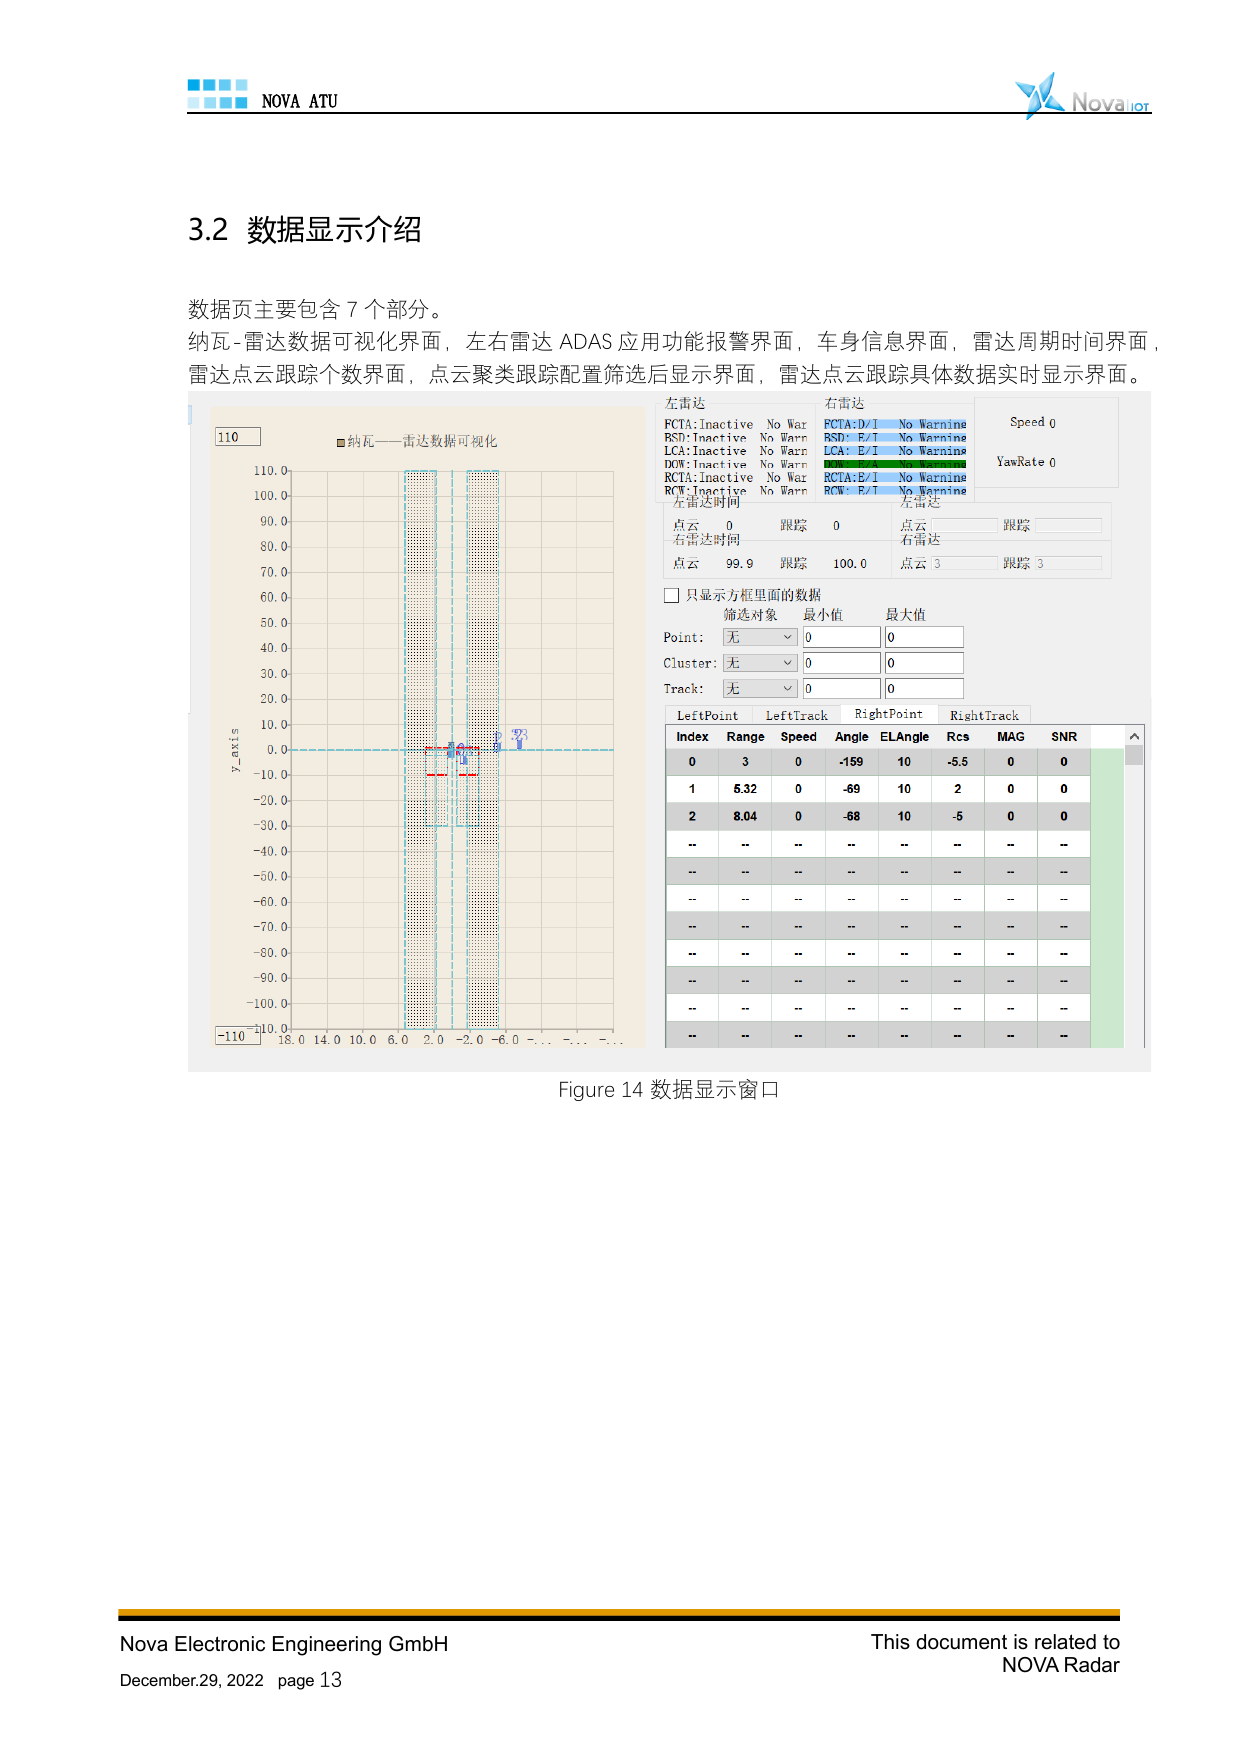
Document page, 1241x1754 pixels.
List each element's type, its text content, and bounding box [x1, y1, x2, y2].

picture [187, 391, 1152, 1072]
picture [187, 114, 257, 118]
picture [118, 1609, 1120, 1621]
text Figure 14 数据显示窗口 [187, 1072, 1152, 1106]
text 纳瓦-雷达数据可视化界面，左右雷达ADAS应用功能报警界面，车身信息界面，雷达周期时间界面，雷达点云跟踪个数界面，点云聚类跟踪配置筛选后显示界面，雷达点云跟踪具体数据实时显示界面。 [187, 326, 1152, 391]
text 数据页主要包含 7 个部分。 [187, 294, 1152, 326]
picture [1013, 114, 1152, 120]
subtitle 数据显示介绍 [187, 196, 1152, 261]
picture [1013, 72, 1152, 112]
picture [187, 70, 257, 112]
